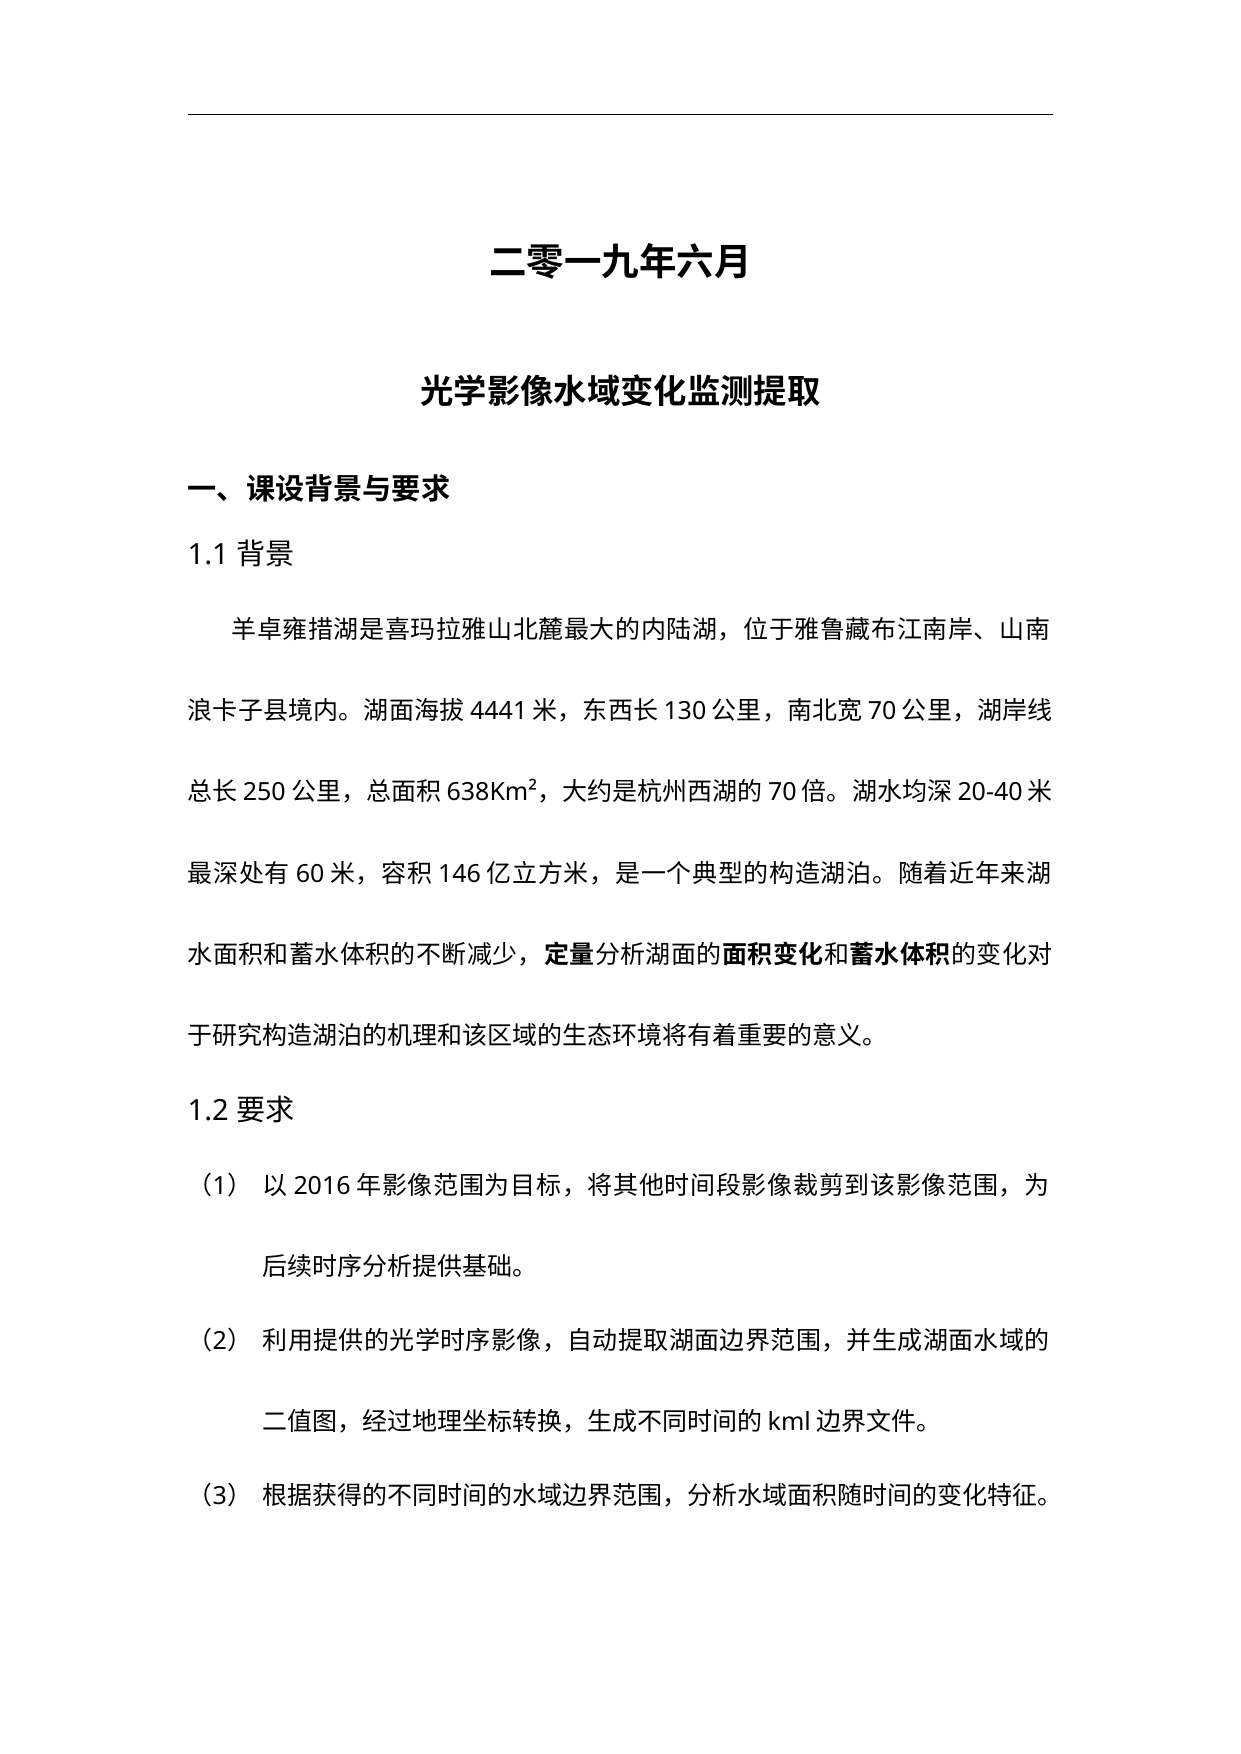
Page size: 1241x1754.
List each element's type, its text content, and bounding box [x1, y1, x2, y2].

list 利用提供的光学时序影像，自动提取湖面边界范围，并生成湖面水域的二值图，经过地理坐标转换，生成不同时间的kml边界文件。 [187, 1306, 1053, 1452]
text 1.1 背景 [187, 519, 1053, 584]
text 一、课设背景与要求 [187, 454, 1053, 519]
text 二零一九年六月 [187, 227, 1053, 292]
text 羊卓雍措湖是喜玛拉雅山北麓最大的内陆湖，位于雅鲁藏布江南岸、山南浪卡子县境内。湖面海拔4441米，东西长130公里，南北宽70公里，湖岸线总长250公里，总面积638Km²，大约是杭州西湖的70倍。湖水均深20-40米，最深处有60米，容积146亿立方米，是一个典型的构造湖泊。随着近年来湖水面积和蓄水体积的不断减少，定量分析湖面的面积变化和蓄水体积的变化对于研究构造湖泊的机理和该区域的生态环境将有着重要的意义。 [187, 595, 1053, 1066]
text 1.2 要求 [187, 1075, 1053, 1140]
list 以2016年影像范围为目标，将其他时间段影像裁剪到该影像范围，为后续时序分析提供基础。 [187, 1151, 1053, 1297]
subtitle 光学影像水域变化监测提取 [187, 357, 1053, 422]
list 根据获得的不同时间的水域边界范围，分析水域面积随时间的变化特征。 [187, 1461, 1053, 1526]
